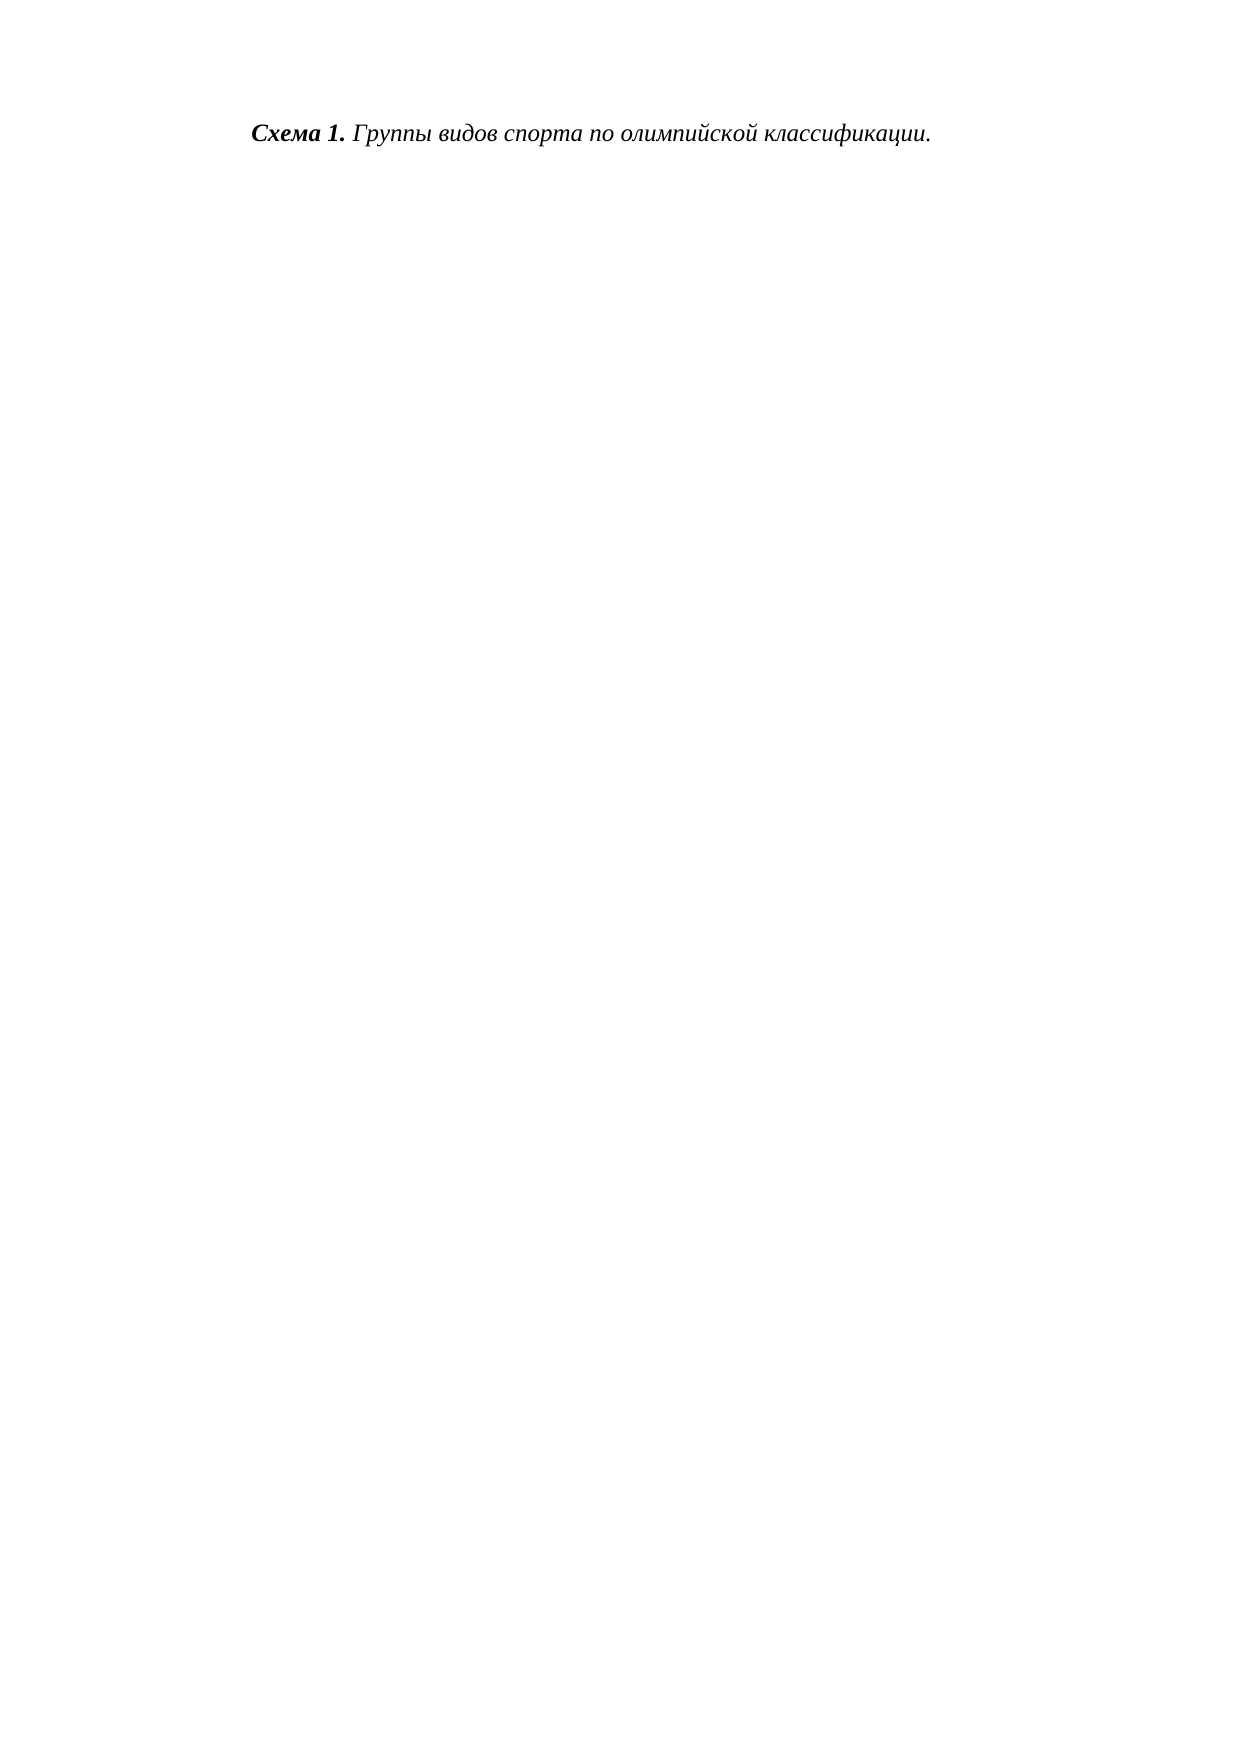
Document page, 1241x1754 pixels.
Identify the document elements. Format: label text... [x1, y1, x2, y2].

text Схема 1. Группы видов спорта по олимпийской классификации. [177, 118, 1152, 147]
